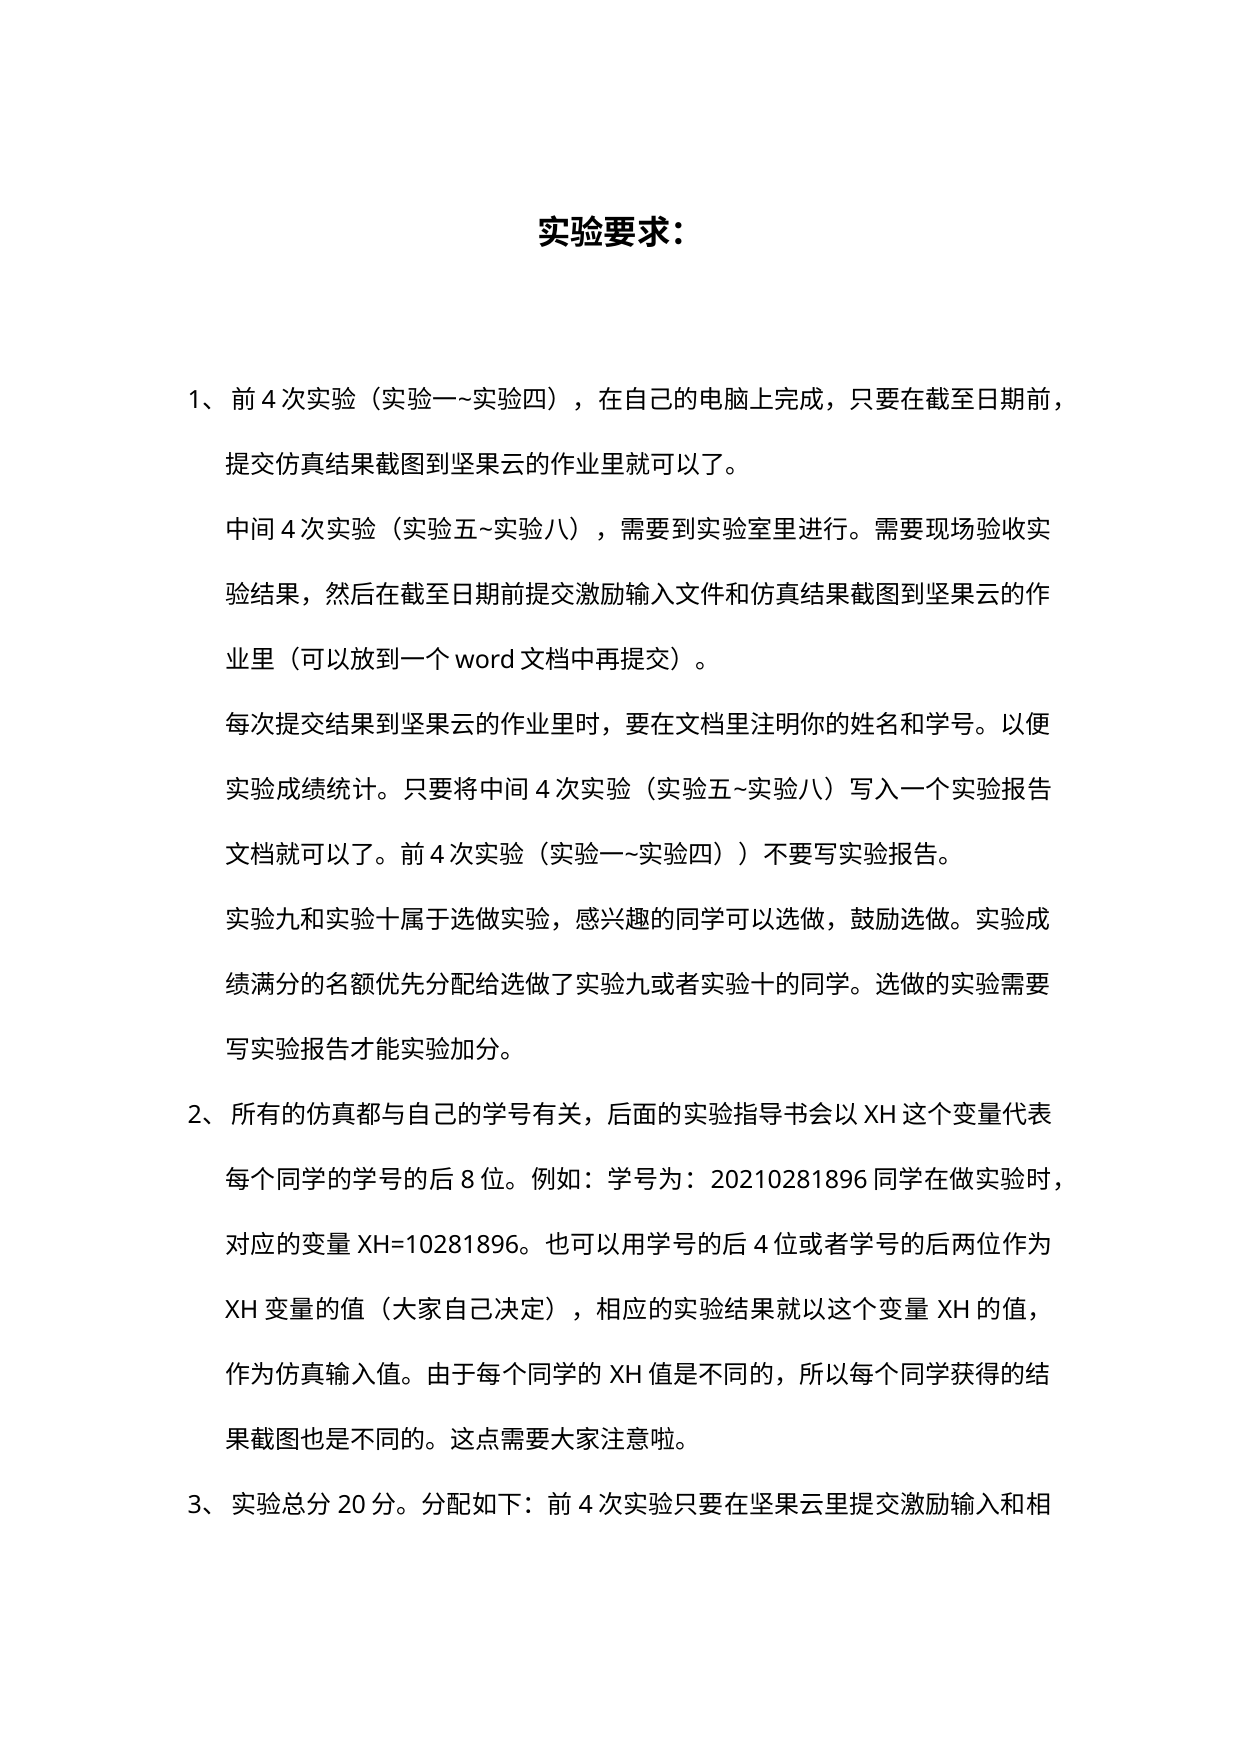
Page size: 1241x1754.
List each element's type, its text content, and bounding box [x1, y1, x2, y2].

subtitle 实验要求： [187, 197, 1053, 262]
list 实验九和实验十属于选做实验，感兴趣的同学可以选做，鼓励选做。实验成绩满分的名额优先分配给选做了实验九或者实验十的同学。选做的实验需要写实验报告才能实验加分。 [225, 885, 1053, 1080]
list 所有的仿真都与自己的学号有关，后面的实验指导书会以XH这个变量代表每个同学的学号的后8位。例如：学号为：20210281896同学在做实验时，对应的变量XH=10281896。也可以用学号的后4位或者学号的后两位作为XH变量的值（大家自己决定），相应的实验结果就以这个变量XH的值，作为仿真输入值。由于每个同学的XH值是不同的，所以每个同学获得的结果截图也是不同的。这点需要大家注意啦。 [187, 1080, 1053, 1470]
list 前4次实验（实验一~实验四），在自己的电脑上完成，只要在截至日期前，提交仿真结果截图到坚果云的作业里就可以了。 [187, 365, 1053, 495]
list 每次提交结果到坚果云的作业里时，要在文档里注明你的姓名和学号。以便实验成绩统计。只要将中间4次实验（实验五~实验八）写入一个实验报告文档就可以了。前4次实验（实验一~实验四））不要写实验报告。 [225, 690, 1053, 885]
list 中间4次实验（实验五~实验八），需要到实验室里进行。需要现场验收实验结果，然后在截至日期前提交激励输入文件和仿真结果截图到坚果云的作业里（可以放到一个word文档中再提交）。 [225, 495, 1053, 690]
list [187, 1470, 1053, 1535]
